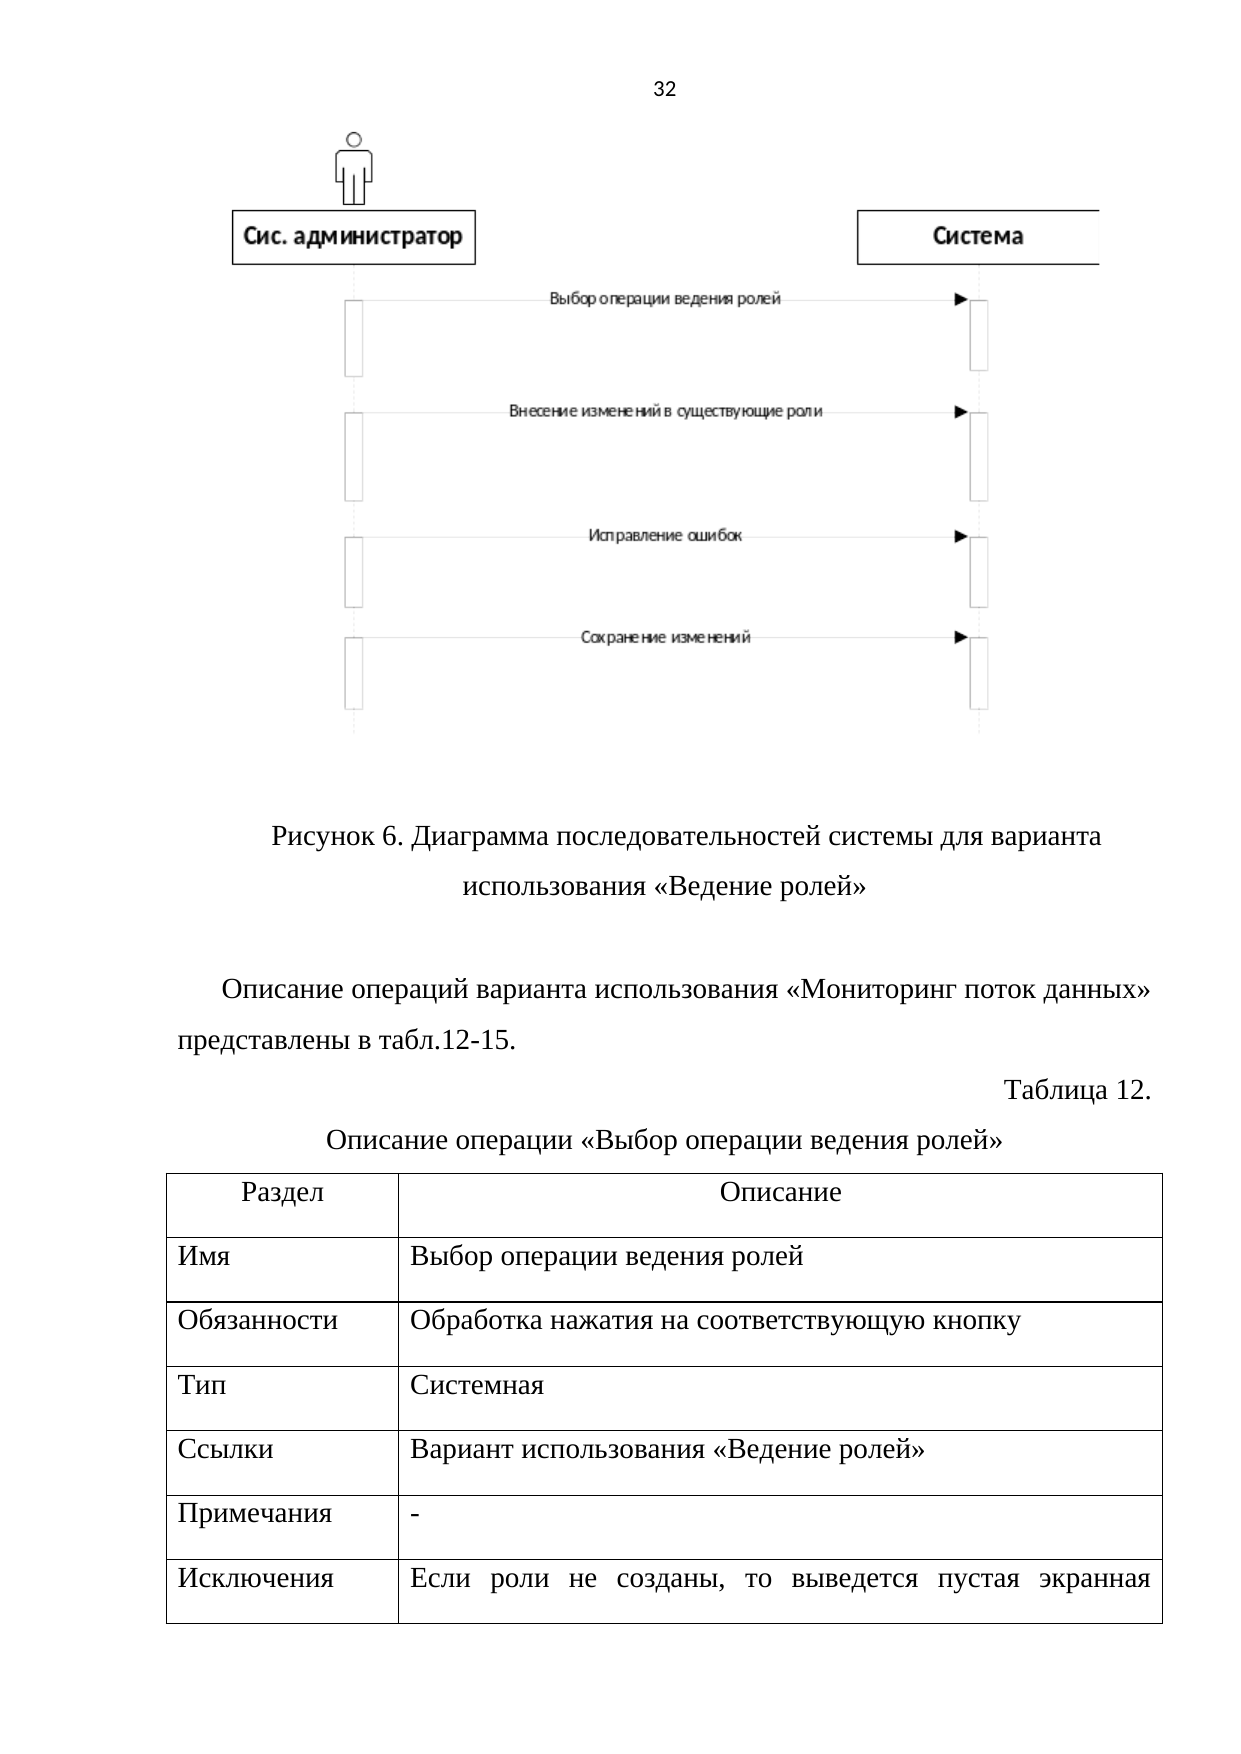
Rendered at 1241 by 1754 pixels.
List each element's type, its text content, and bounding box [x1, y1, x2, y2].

table_cell Системная [399, 1367, 1162, 1430]
table_cell Исключения [167, 1560, 398, 1623]
table_header Раздел [167, 1174, 398, 1237]
text Описание операций варианта использования «Мониторинг поток данных» представлены в табл.12-15. [177, 971, 1152, 1055]
table_cell Тип [167, 1367, 398, 1430]
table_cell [399, 1560, 1162, 1623]
table_header Описание [399, 1174, 1162, 1237]
table_cell Обязанности [167, 1303, 398, 1366]
table_cell Примечания [167, 1496, 398, 1559]
table_cell - [399, 1496, 1162, 1559]
text Таблица 12. [177, 1072, 1152, 1106]
text Описание операции «Выбор операции ведения ролей» [177, 1122, 1152, 1156]
table_cell Вариант использования «Ведение ролей» [399, 1431, 1162, 1494]
table_cell Обработка нажатия на соответствующую кнопку [399, 1303, 1162, 1366]
table_cell Выбор операции ведения ролей [399, 1238, 1162, 1301]
text Рисунок 6. Диаграмма последовательностей системы для варианта использования «Ведение ролей» [177, 818, 1152, 902]
table_cell Ссылки [167, 1431, 398, 1494]
table_cell Имя [167, 1238, 398, 1301]
